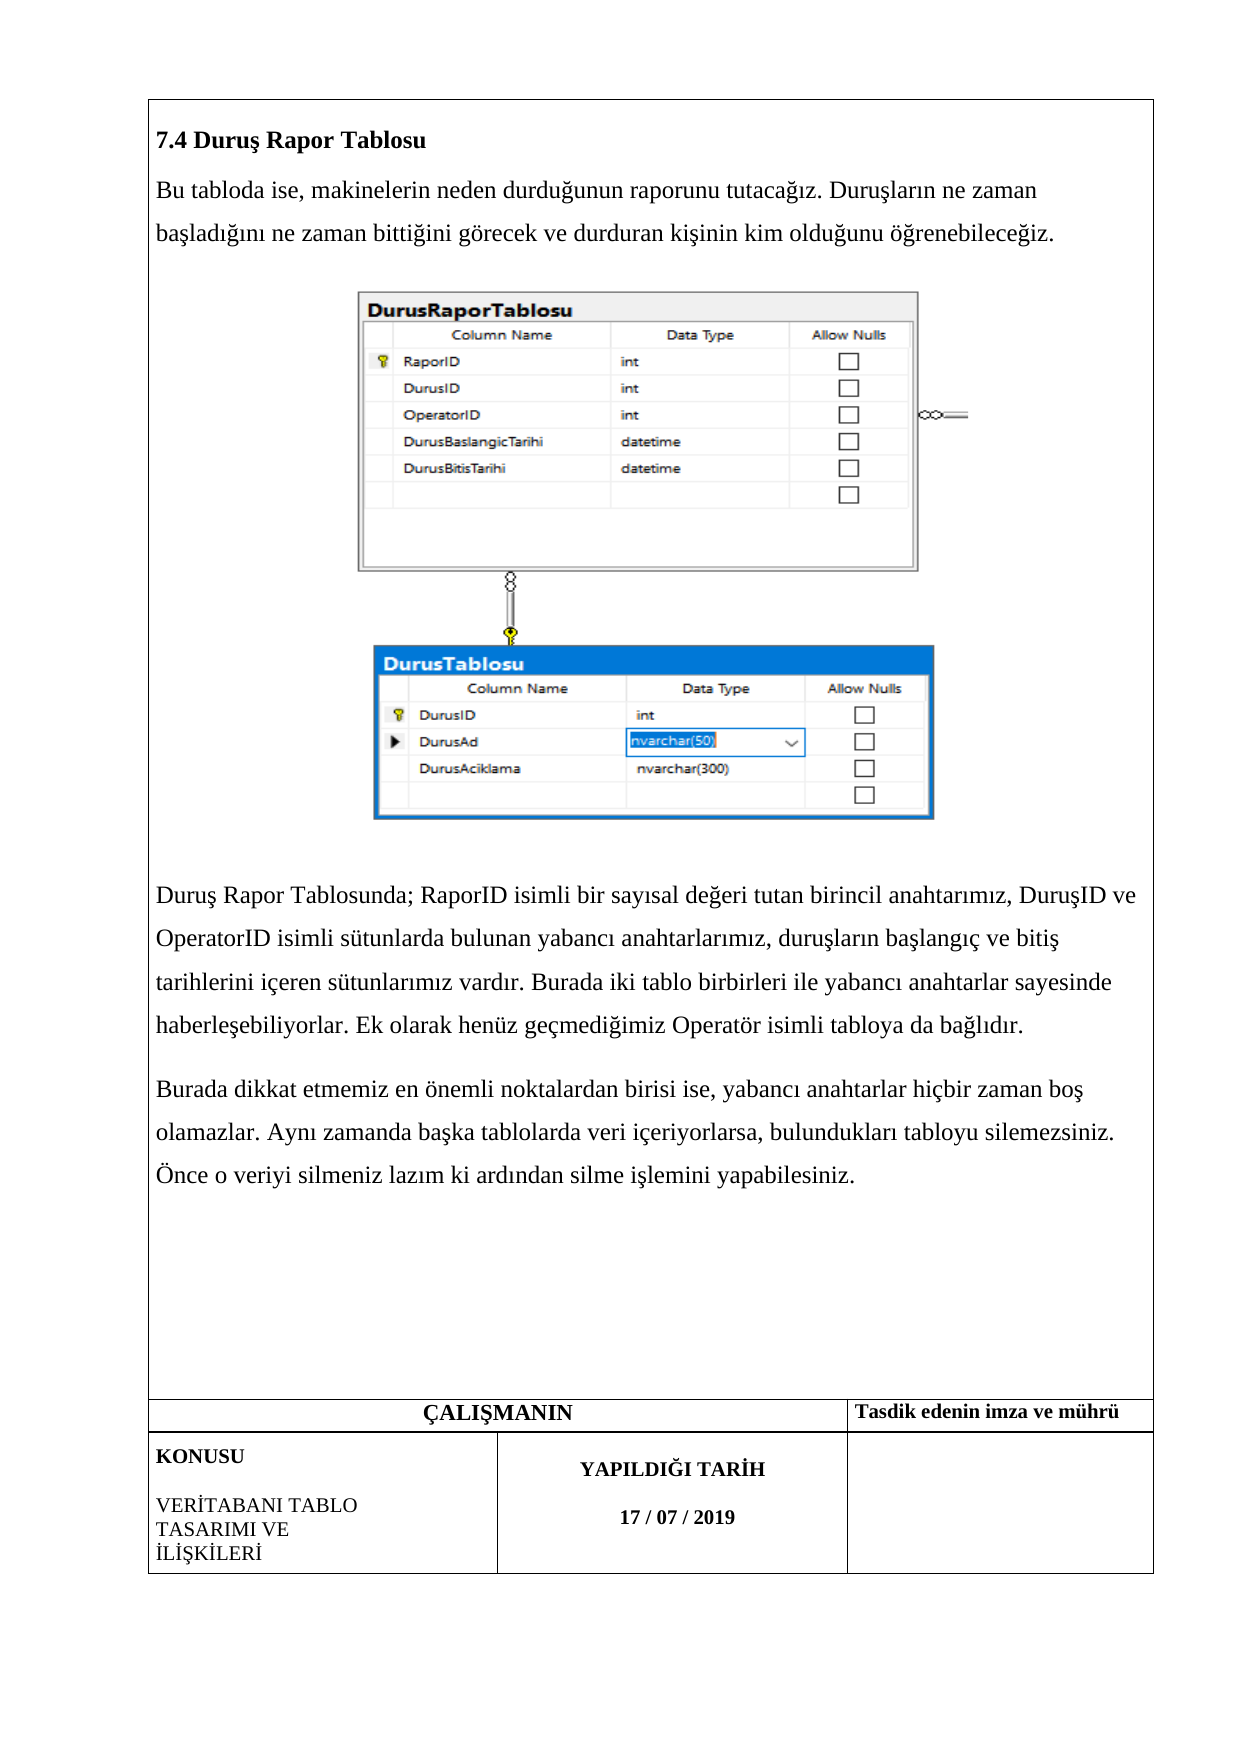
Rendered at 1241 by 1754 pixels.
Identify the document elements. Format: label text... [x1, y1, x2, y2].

table_cell Tasdik edenin imza ve mührü [848, 1400, 1153, 1431]
table_cell [848, 1433, 1153, 1573]
picture [333, 281, 969, 856]
table_cell KONUSU VERİTABANI TABLO TASARIMI VE İLİŞKİLERİ [149, 1433, 497, 1573]
table_cell YAPILDIĞI TARİH 17 / 07 / 2019 [498, 1433, 847, 1573]
table_header 7.4 Duruş Rapor Tablosu Bu tabloda ise, makinelerin neden durduğunun raporunu tutacağız. Duruşların ne zaman başladığını ne zaman bittiğini görecek ve durduran kişinin kim olduğunu öğrenebileceğiz. Duruş Rapor Tablosunda; RaporID isimli bir sayısal değeri tutan birincil anahtarımız, DuruşID ve OperatorID isimli sütunlarda bulunan yabancı anahtarlarımız, duruşların başlangıç ve bitiş tarihlerini içeren sütunlarımız vardır. Burada iki tablo birbirleri ile yabancı anahtarlar sayesinde haberleşebiliyorlar. Ek olarak henüz geçmediğimiz Operatör isimli tabloya da bağlıdır. Burada dikkat etmemiz en önemli noktalardan birisi ise, yabancı anahtarlar hiçbir zaman boş olamazlar. Aynı zamanda başka tablolarda veri içeriyorlarsa, bulundukları tabloyu silemezsiniz. Önce o veriyi silmeniz lazım ki ardından silme işlemini yapabilesiniz. [149, 100, 1153, 1398]
table_cell ÇALIŞMANIN [149, 1400, 847, 1431]
